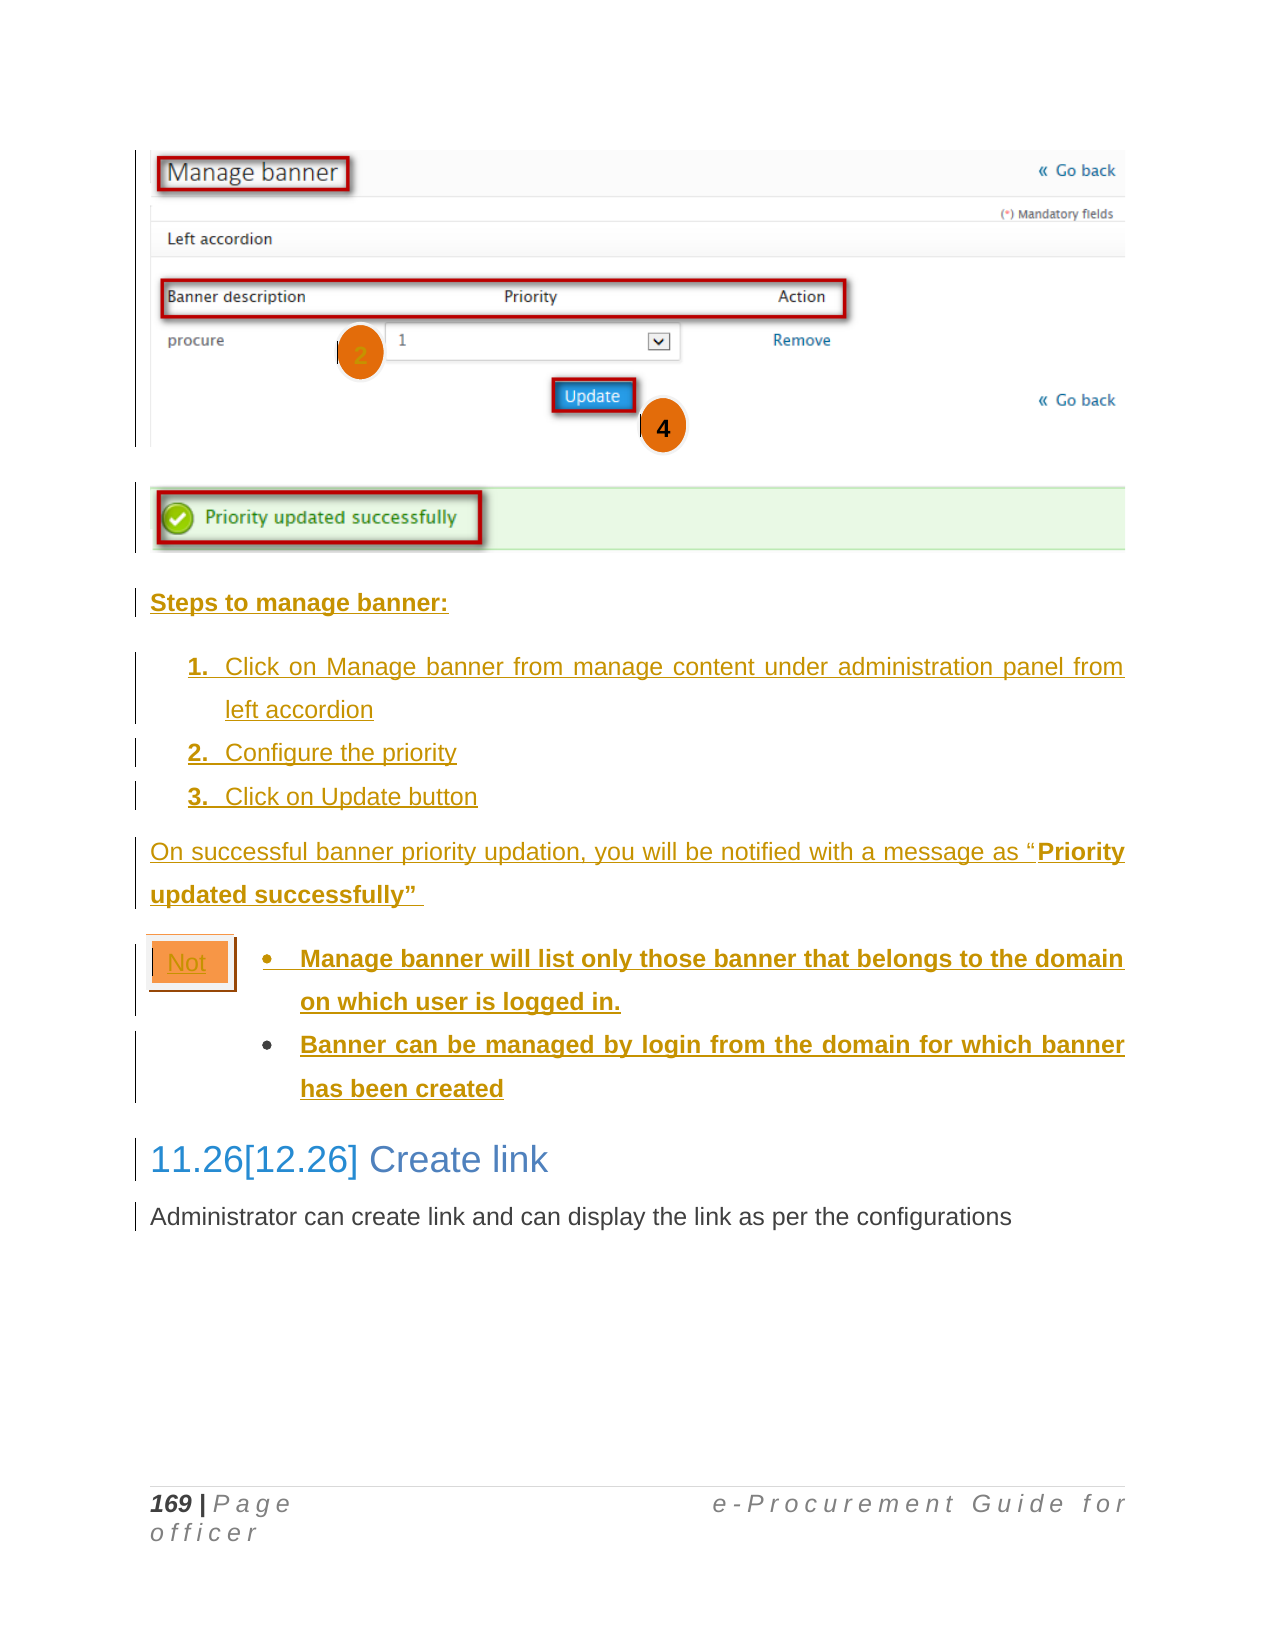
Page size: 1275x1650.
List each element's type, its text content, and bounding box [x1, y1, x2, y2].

subtitle Create link [150, 1138, 1125, 1181]
picture [150, 482, 1125, 553]
picture [150, 150, 1125, 447]
text Administrator can create link and can display the link as per the configurations [150, 1202, 1125, 1231]
